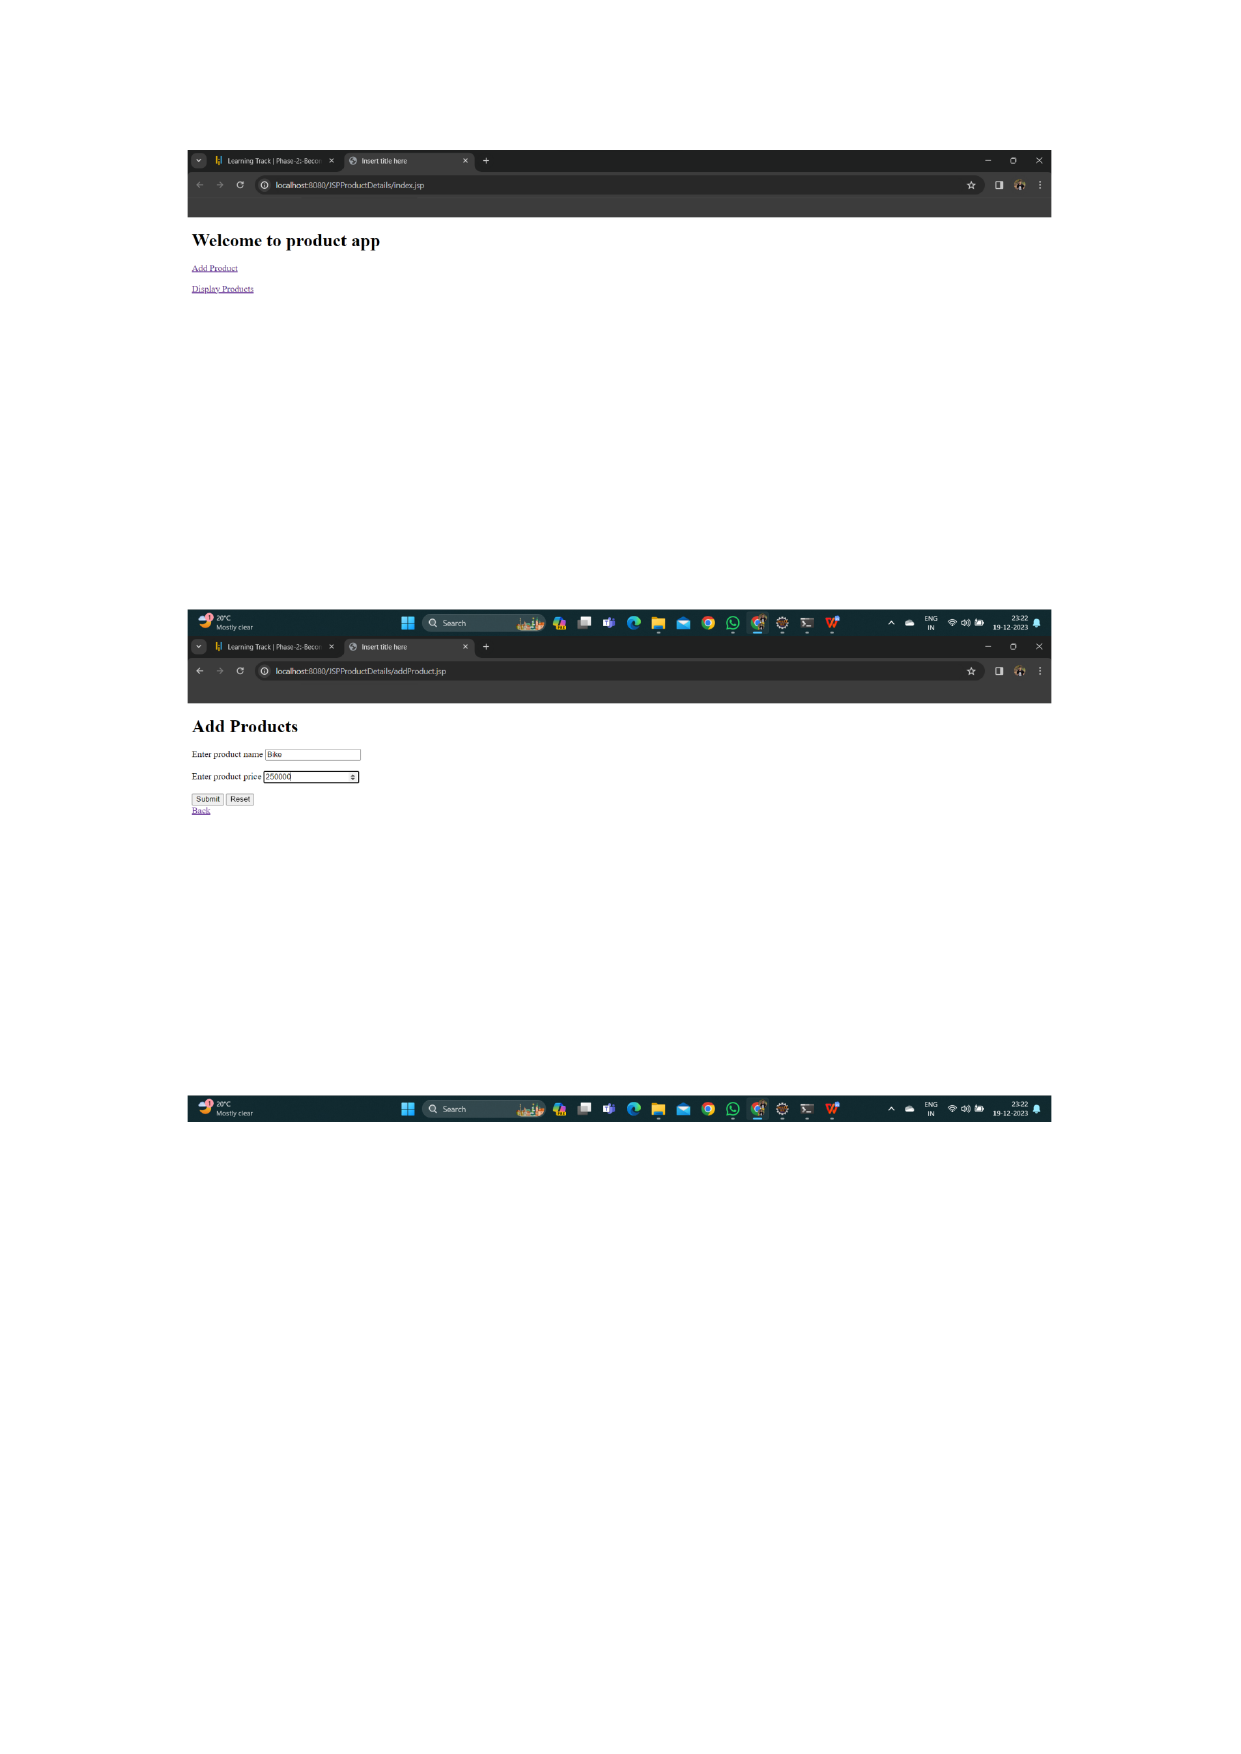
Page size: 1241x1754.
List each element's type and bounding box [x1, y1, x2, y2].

picture [187, 150, 1052, 1122]
